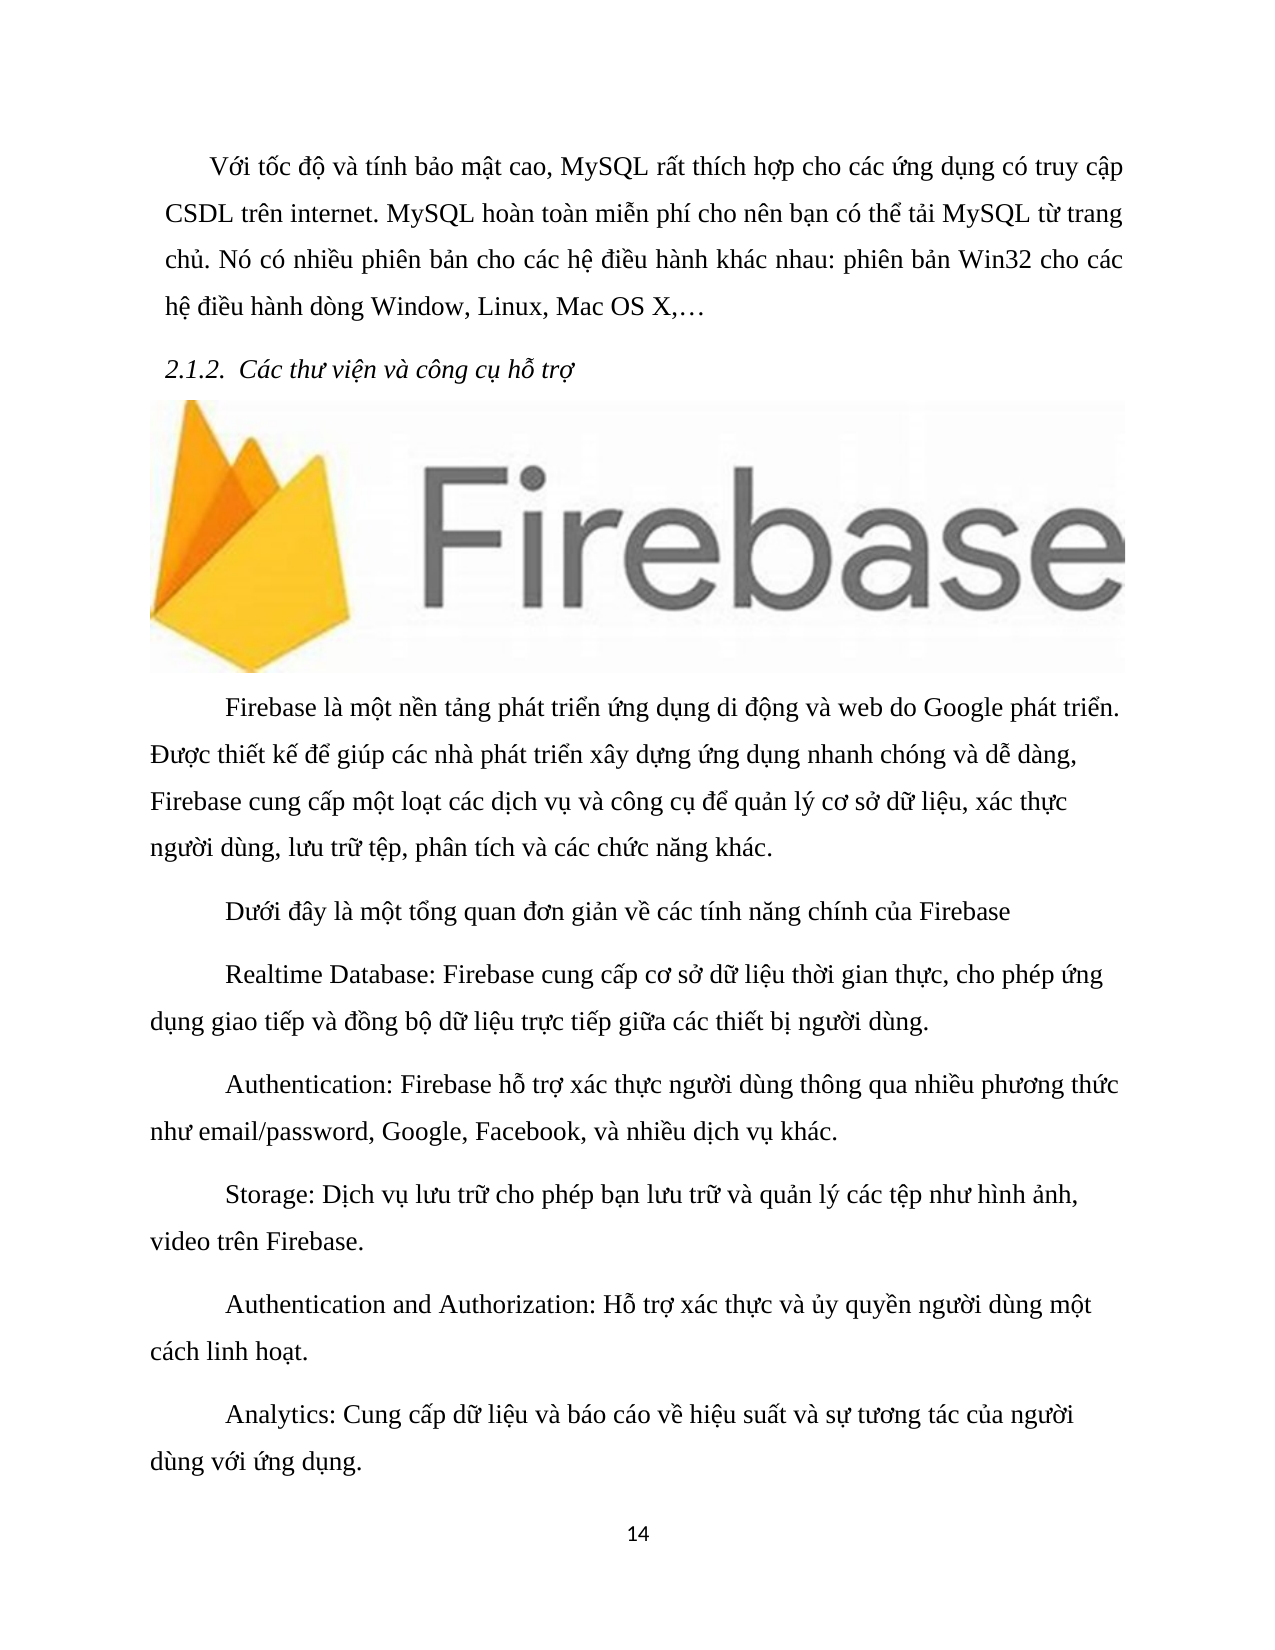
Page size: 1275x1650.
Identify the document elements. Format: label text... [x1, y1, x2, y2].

text Với tốc độ và tính bảo mật cao, MySQL rất thích hợp cho các ứng dụng có truy cập CSDL trên internet. MySQL hoàn toàn miễn phí cho nên bạn có thể tải MySQL từ trang chủ. Nó có nhiều phiên bản cho các hệ điều hành khác nhau: phiên bản Win32 cho các hệ điều hành dòng Window, Linux, Mac OS X,… [165, 150, 1125, 321]
text Storage: Dịch vụ lưu trữ cho phép bạn lưu trữ và quản lý các tệp như hình ảnh, video trên Firebase. [150, 1178, 1125, 1256]
text Authentication: Firebase hỗ trợ xác thực người dùng thông qua nhiều phương thức như email/password, Google, Facebook, và nhiều dịch vụ khác. [150, 1068, 1125, 1146]
text Analytics: Cung cấp dữ liệu và báo cáo về hiệu suất và sự tương tác của người dùng với ứng dụng. [150, 1398, 1125, 1476]
text Dưới đây là một tổng quan đơn giản về các tính năng chính của Firebase [150, 895, 1125, 926]
picture [150, 400, 1125, 673]
subtitle Các thư viện và công cụ hỗ trợ [165, 353, 1125, 384]
text Firebase là một nền tảng phát triển ứng dụng di động và web do Google phát triển. Được thiết kế để giúp các nhà phát triển xây dựng ứng dụng nhanh chóng và dễ dàng, Firebase cung cấp một loạt các dịch vụ và công cụ để quản lý cơ sở dữ liệu, xác thực người dùng, lưu trữ tệp, phân tích và các chức năng khác. [150, 692, 1125, 863]
text Authentication and Authorization: Hỗ trợ xác thực và ủy quyền người dùng một cách linh hoạt. [150, 1288, 1125, 1366]
text Realtime Database: Firebase cung cấp cơ sở dữ liệu thời gian thực, cho phép ứng dụng giao tiếp và đồng bộ dữ liệu trực tiếp giữa các thiết bị người dùng. [150, 958, 1125, 1036]
